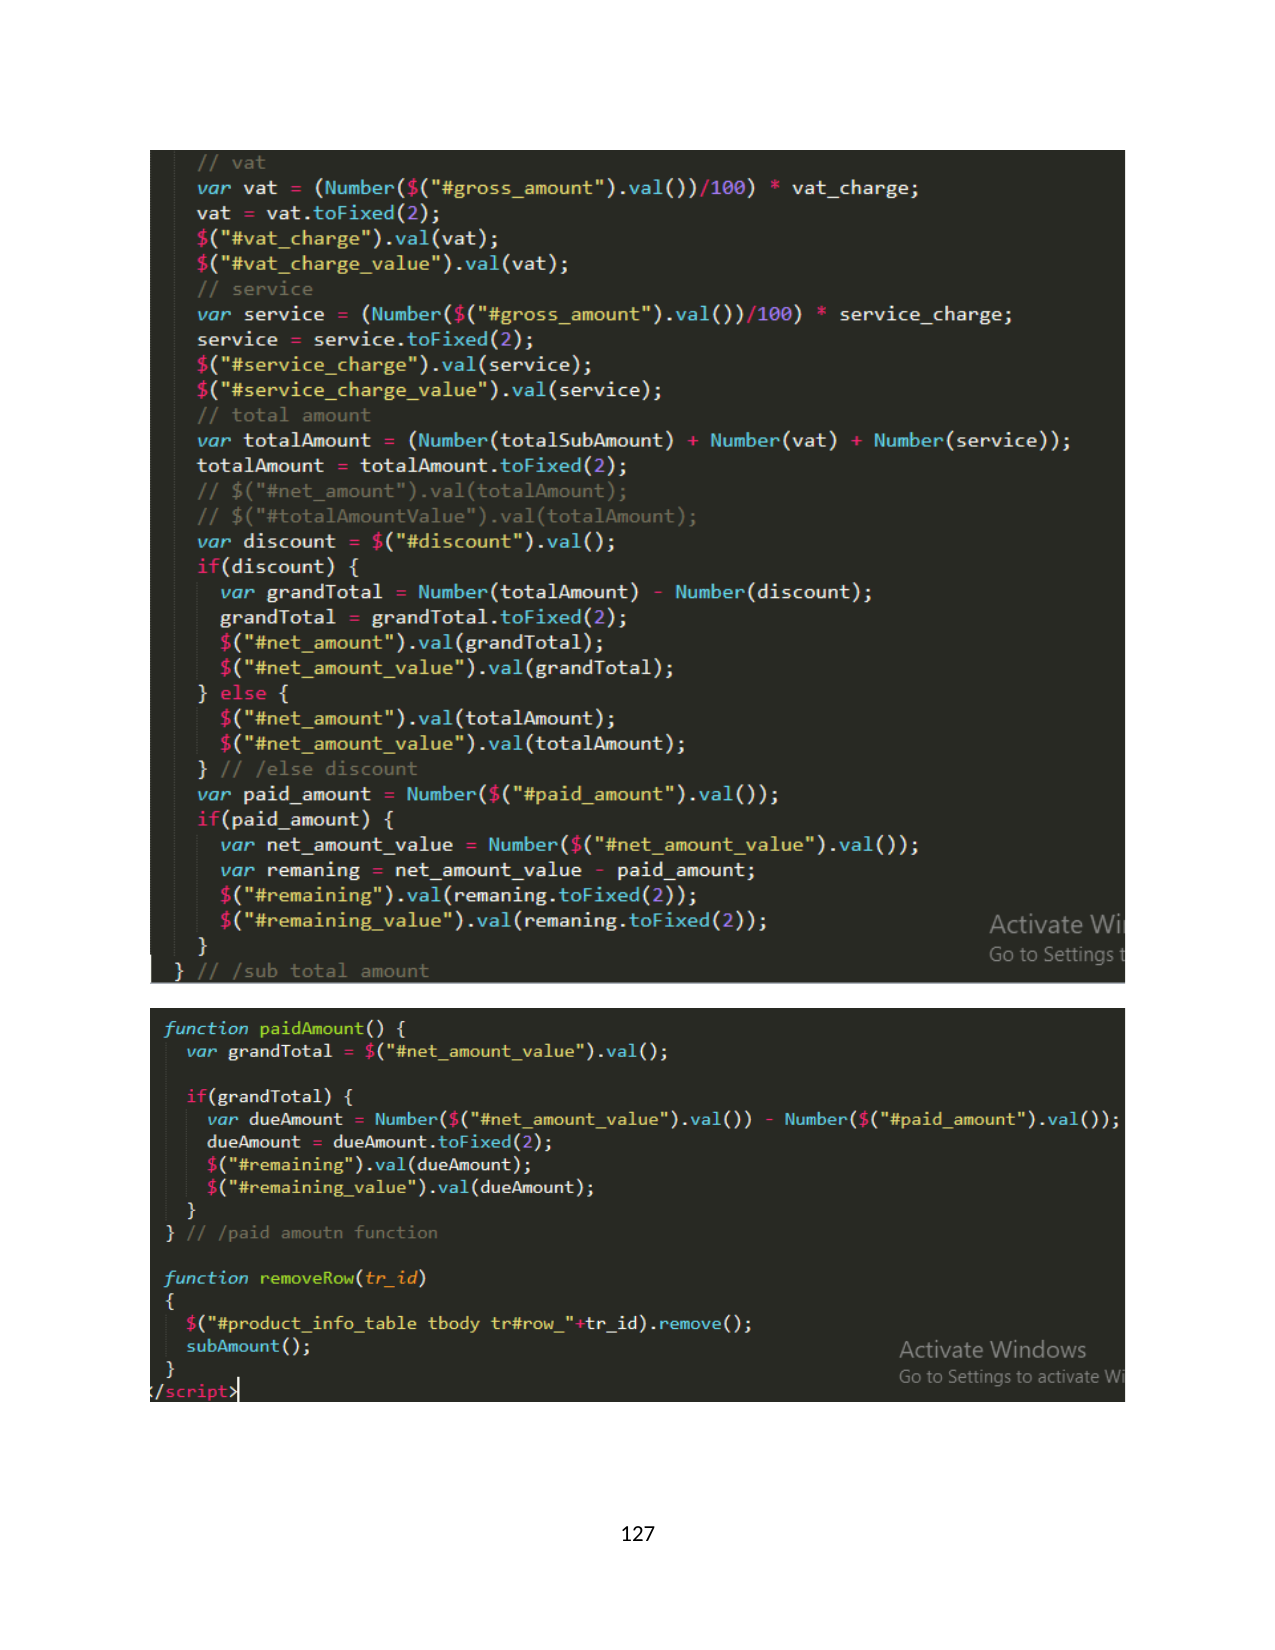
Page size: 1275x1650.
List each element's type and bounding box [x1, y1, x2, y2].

picture [150, 1008, 1125, 1402]
picture [150, 150, 1125, 984]
